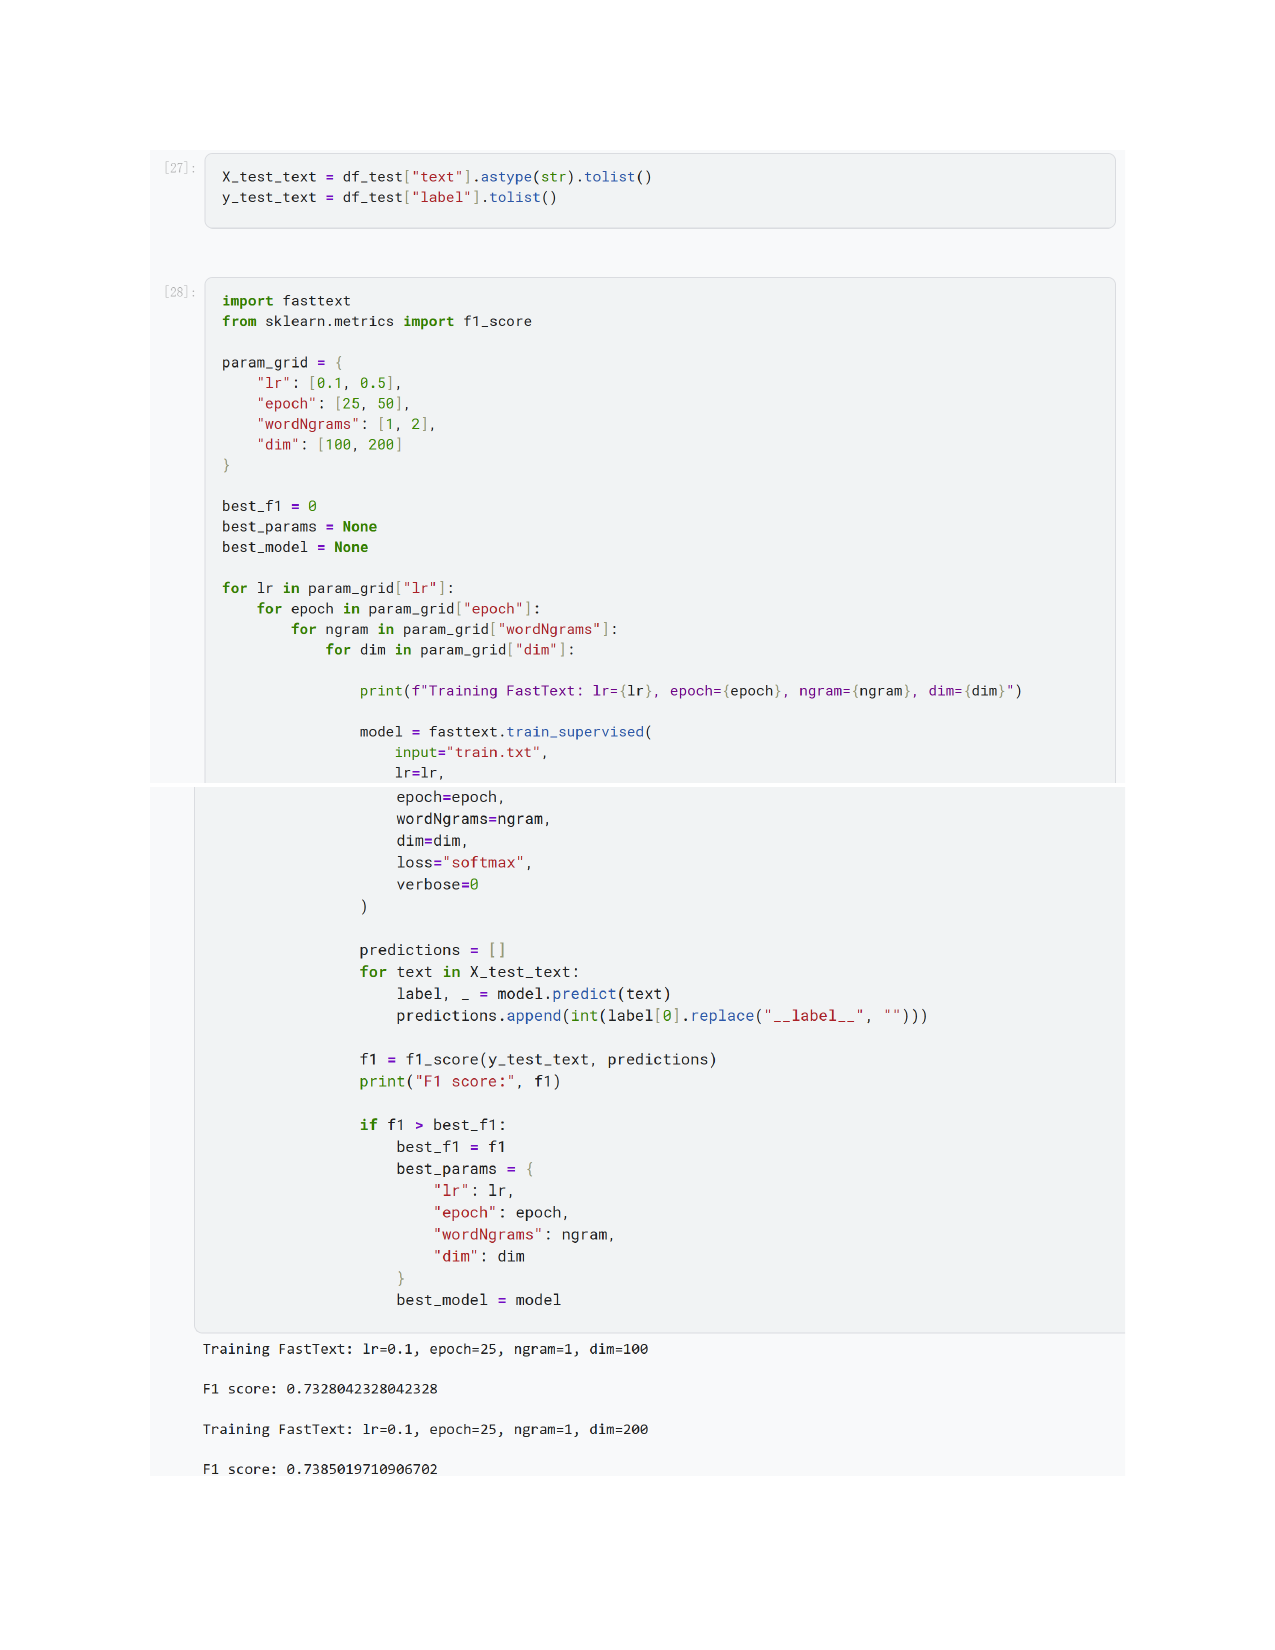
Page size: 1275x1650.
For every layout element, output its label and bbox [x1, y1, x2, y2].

picture [150, 150, 1125, 783]
picture [150, 787, 1125, 1476]
